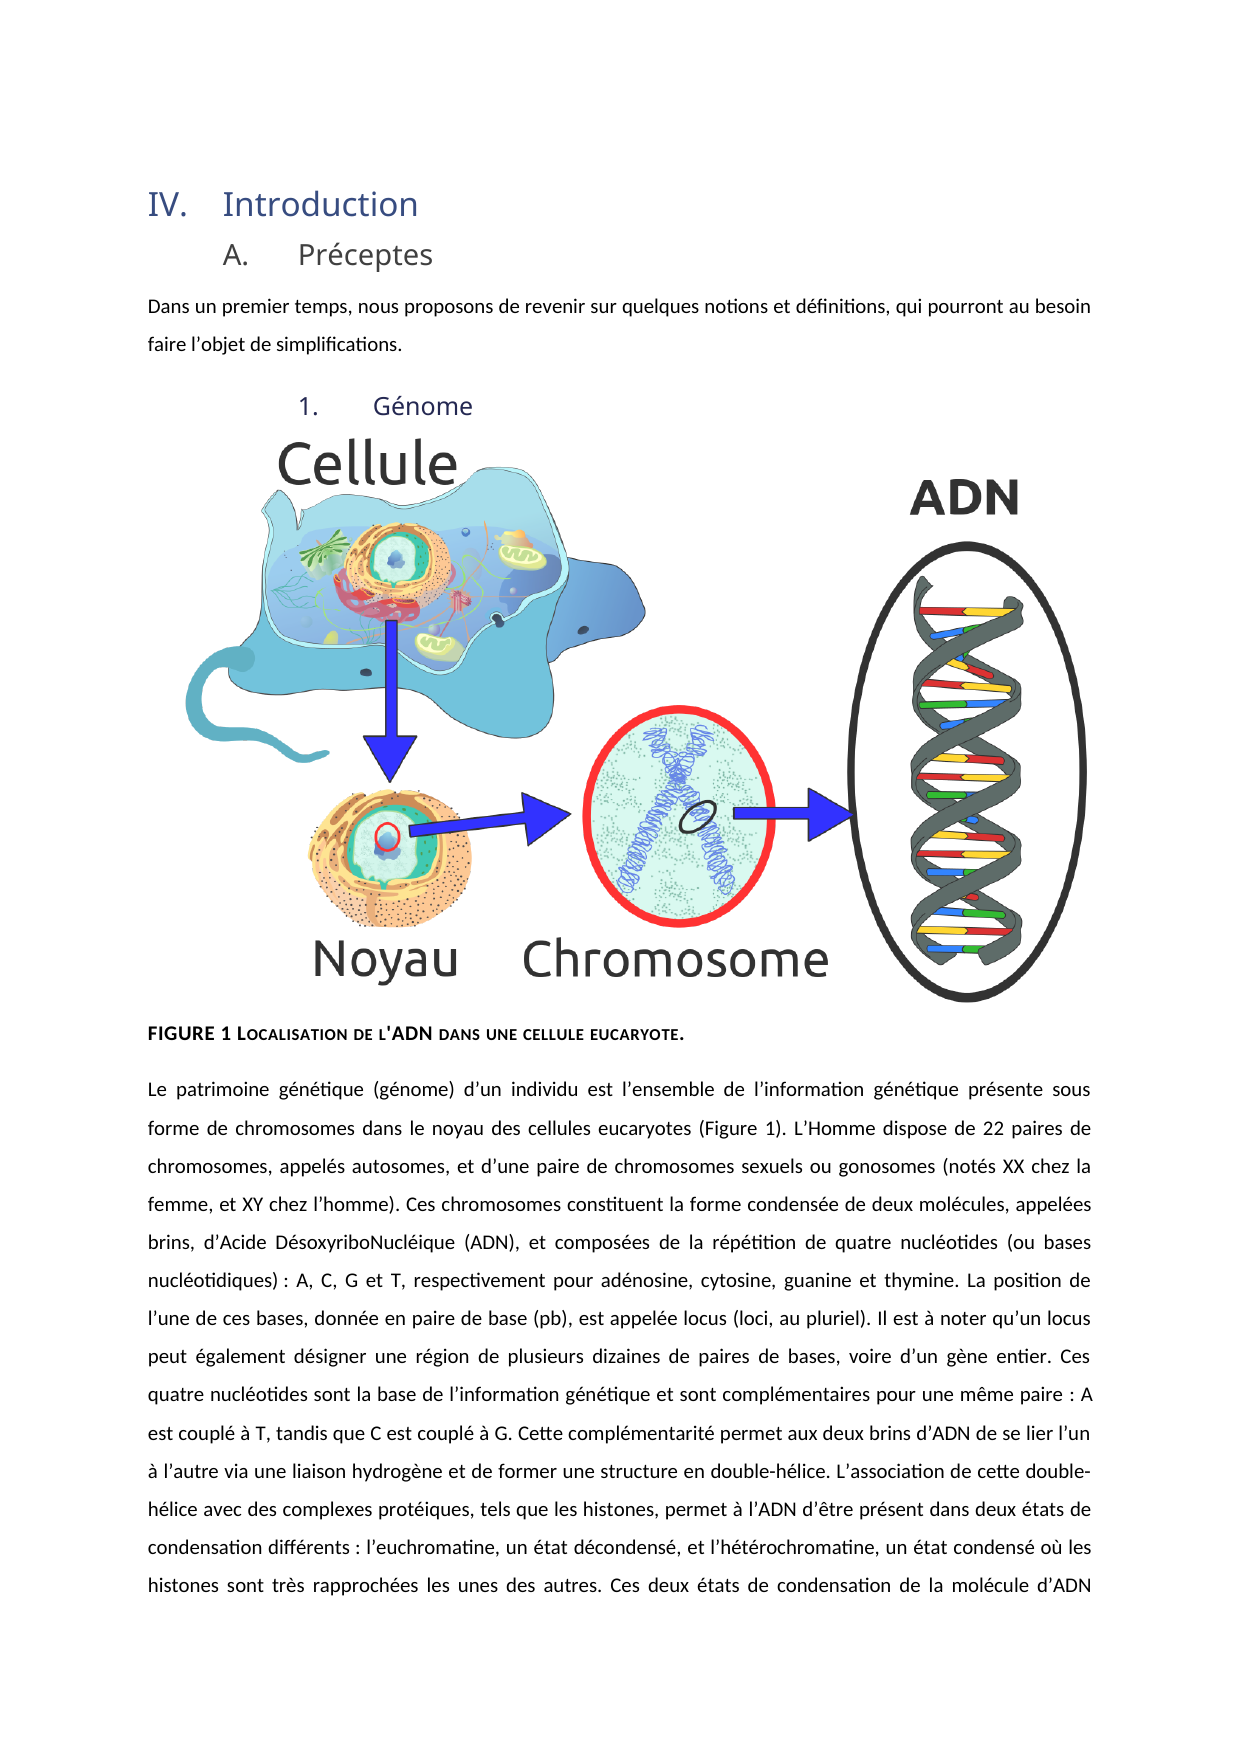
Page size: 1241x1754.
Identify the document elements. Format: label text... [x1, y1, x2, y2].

subtitle Génome [298, 388, 1093, 422]
subtitle Préceptes [223, 235, 1093, 274]
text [148, 1077, 1093, 1598]
text FIGURE 1 Localisation de l'ADN dans une cellule eucaryote. [148, 1020, 1093, 1045]
text Dans un premier temps, nous proposons de revenir sur quelques notions et définitions, qui pourront au besoin faire l’objet de simplifications. [148, 293, 1093, 357]
subtitle Introduction [148, 181, 1093, 226]
picture [166, 422, 1111, 1005]
